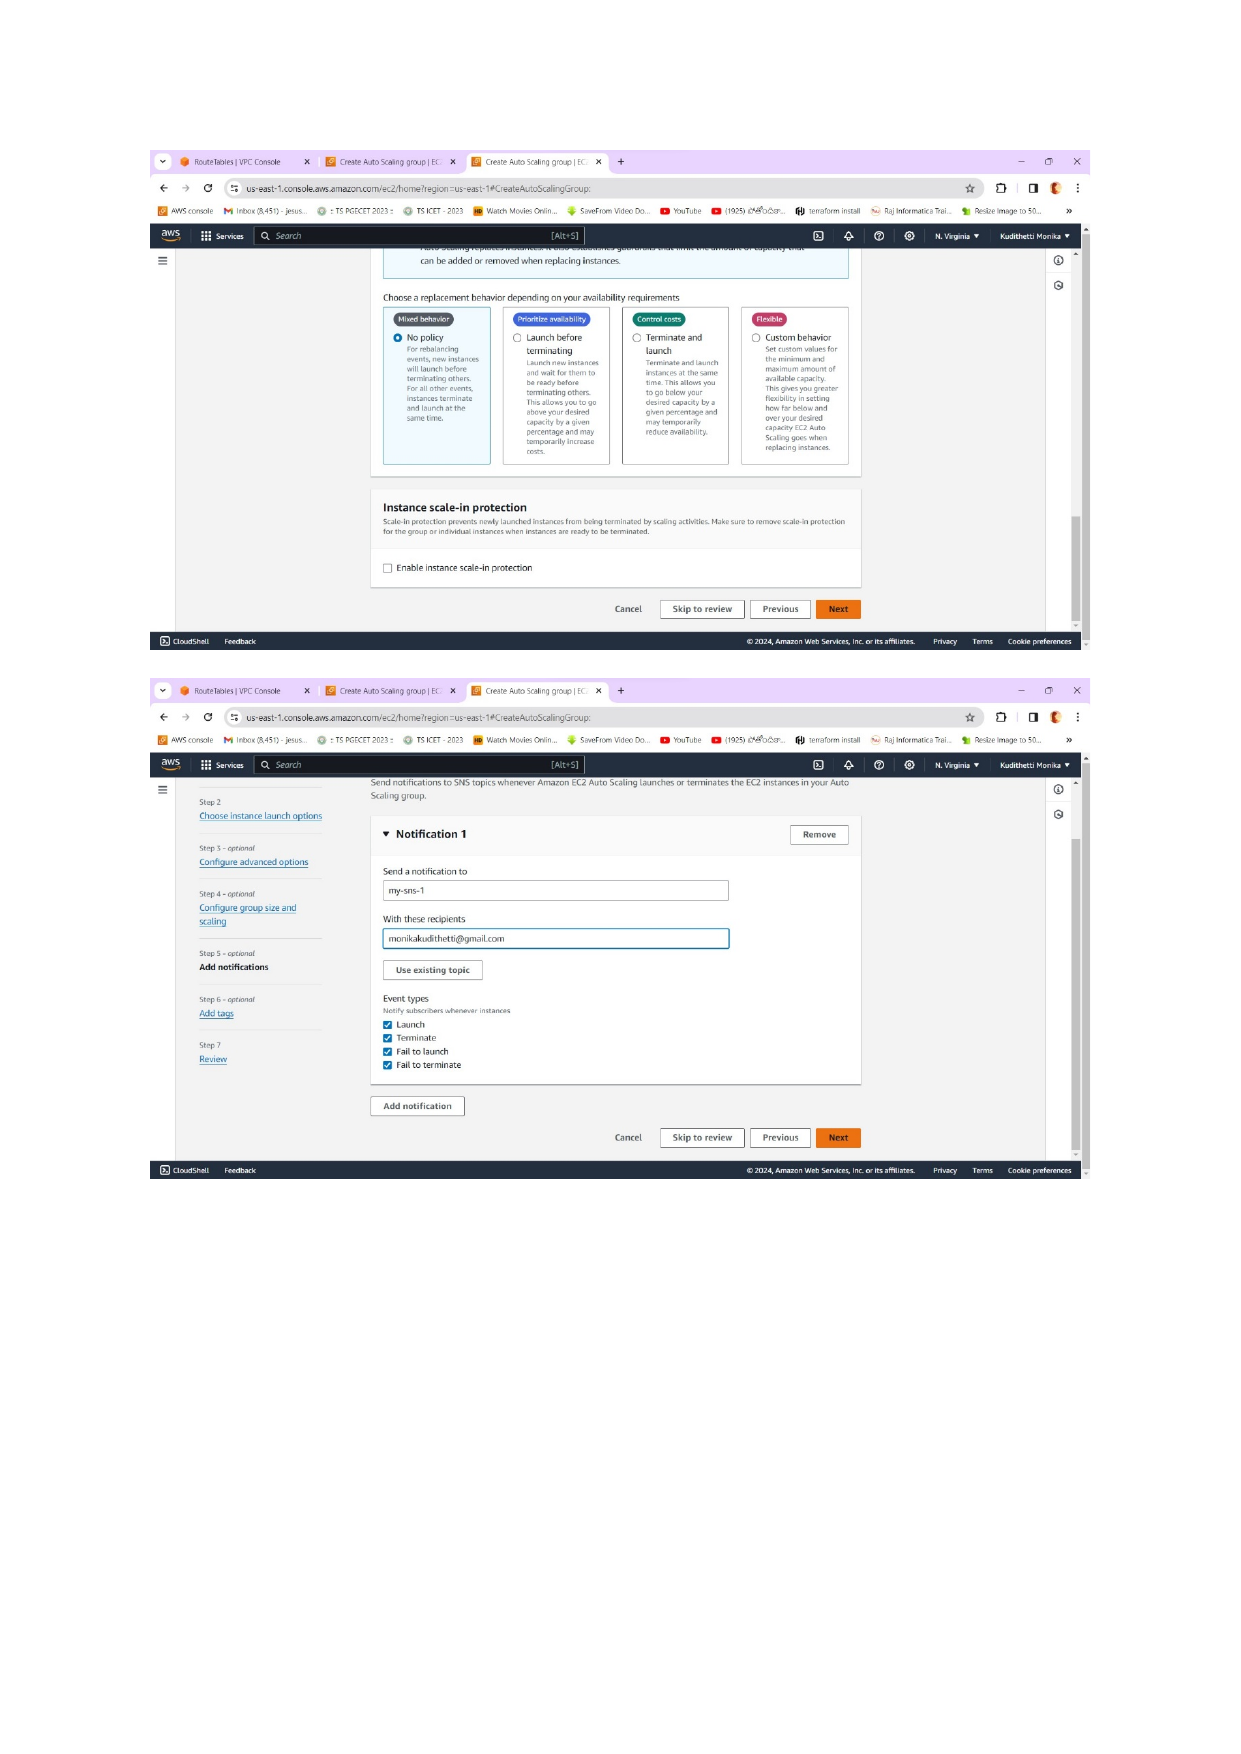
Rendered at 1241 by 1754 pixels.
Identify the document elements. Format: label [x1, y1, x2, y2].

picture [150, 150, 1091, 650]
picture [150, 678, 1091, 1179]
